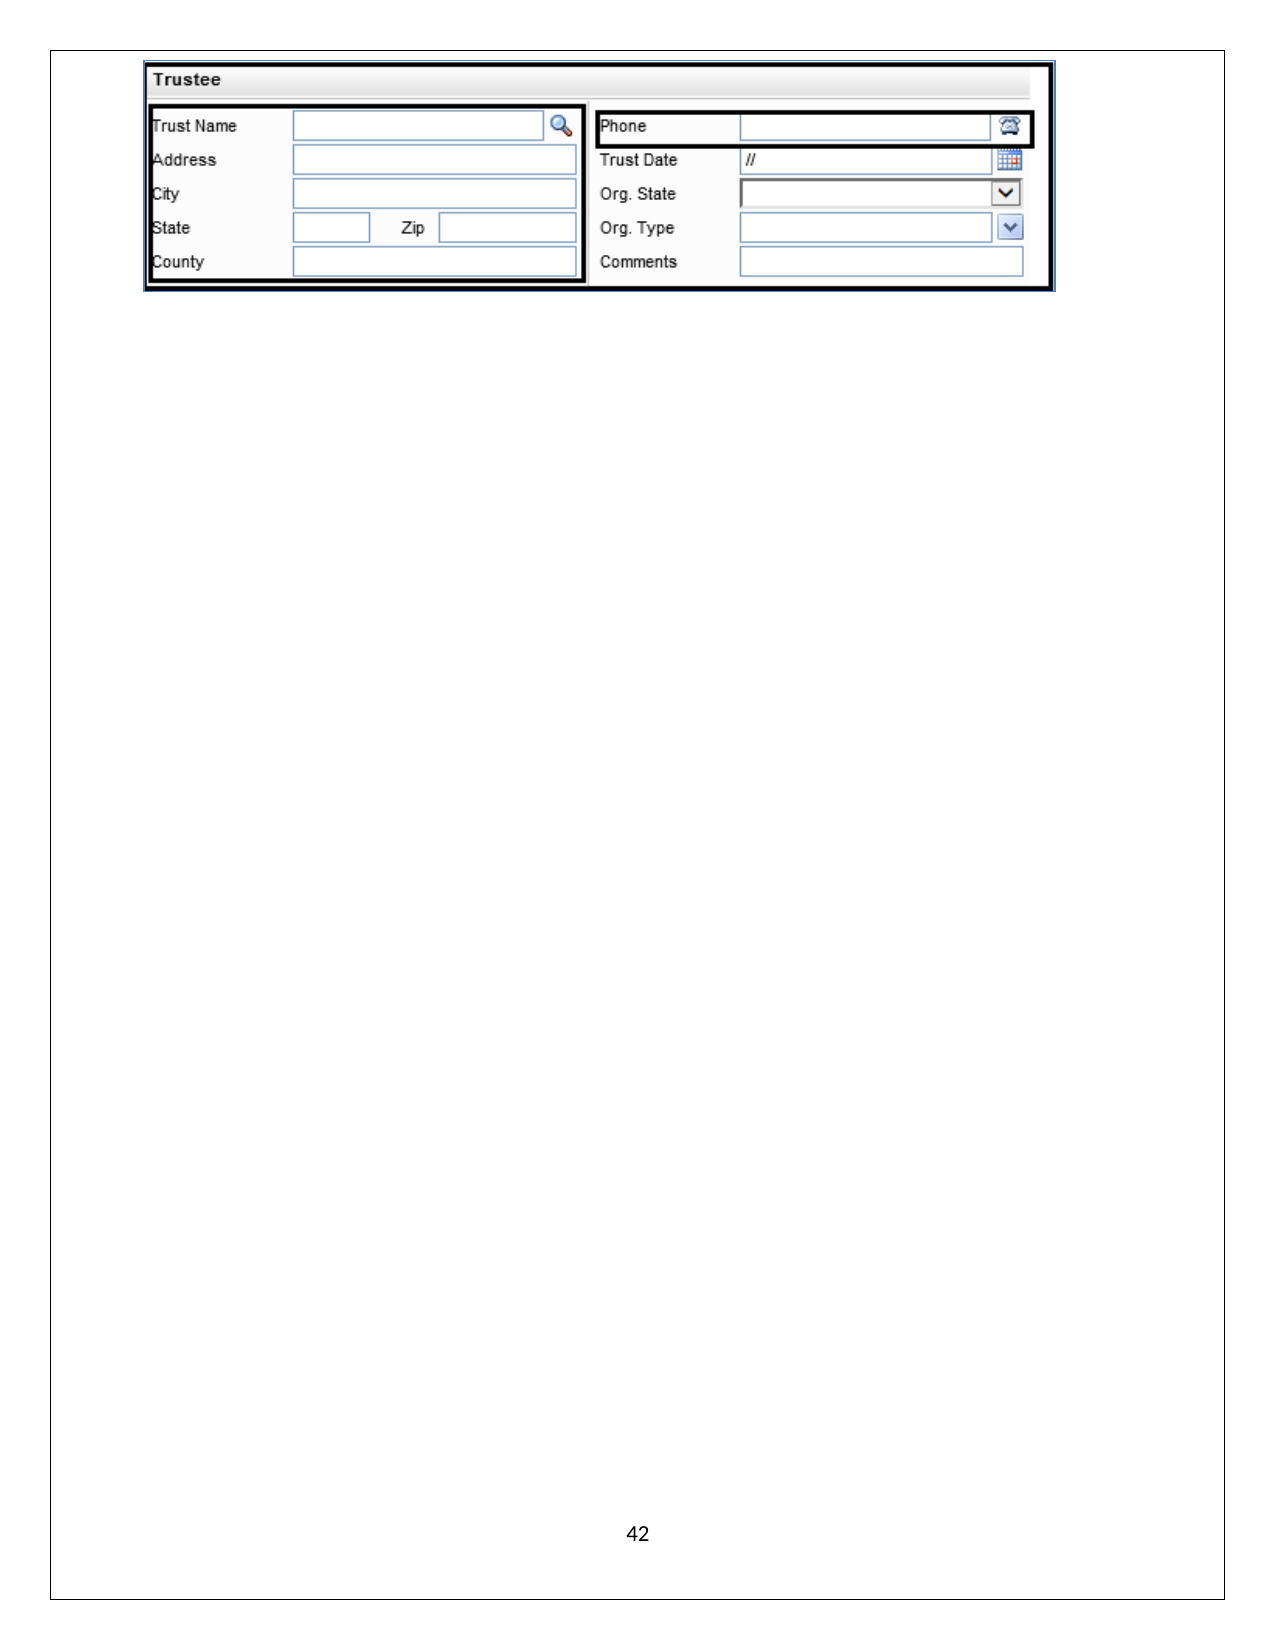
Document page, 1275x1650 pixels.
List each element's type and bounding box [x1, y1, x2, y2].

picture [145, 61, 1054, 291]
